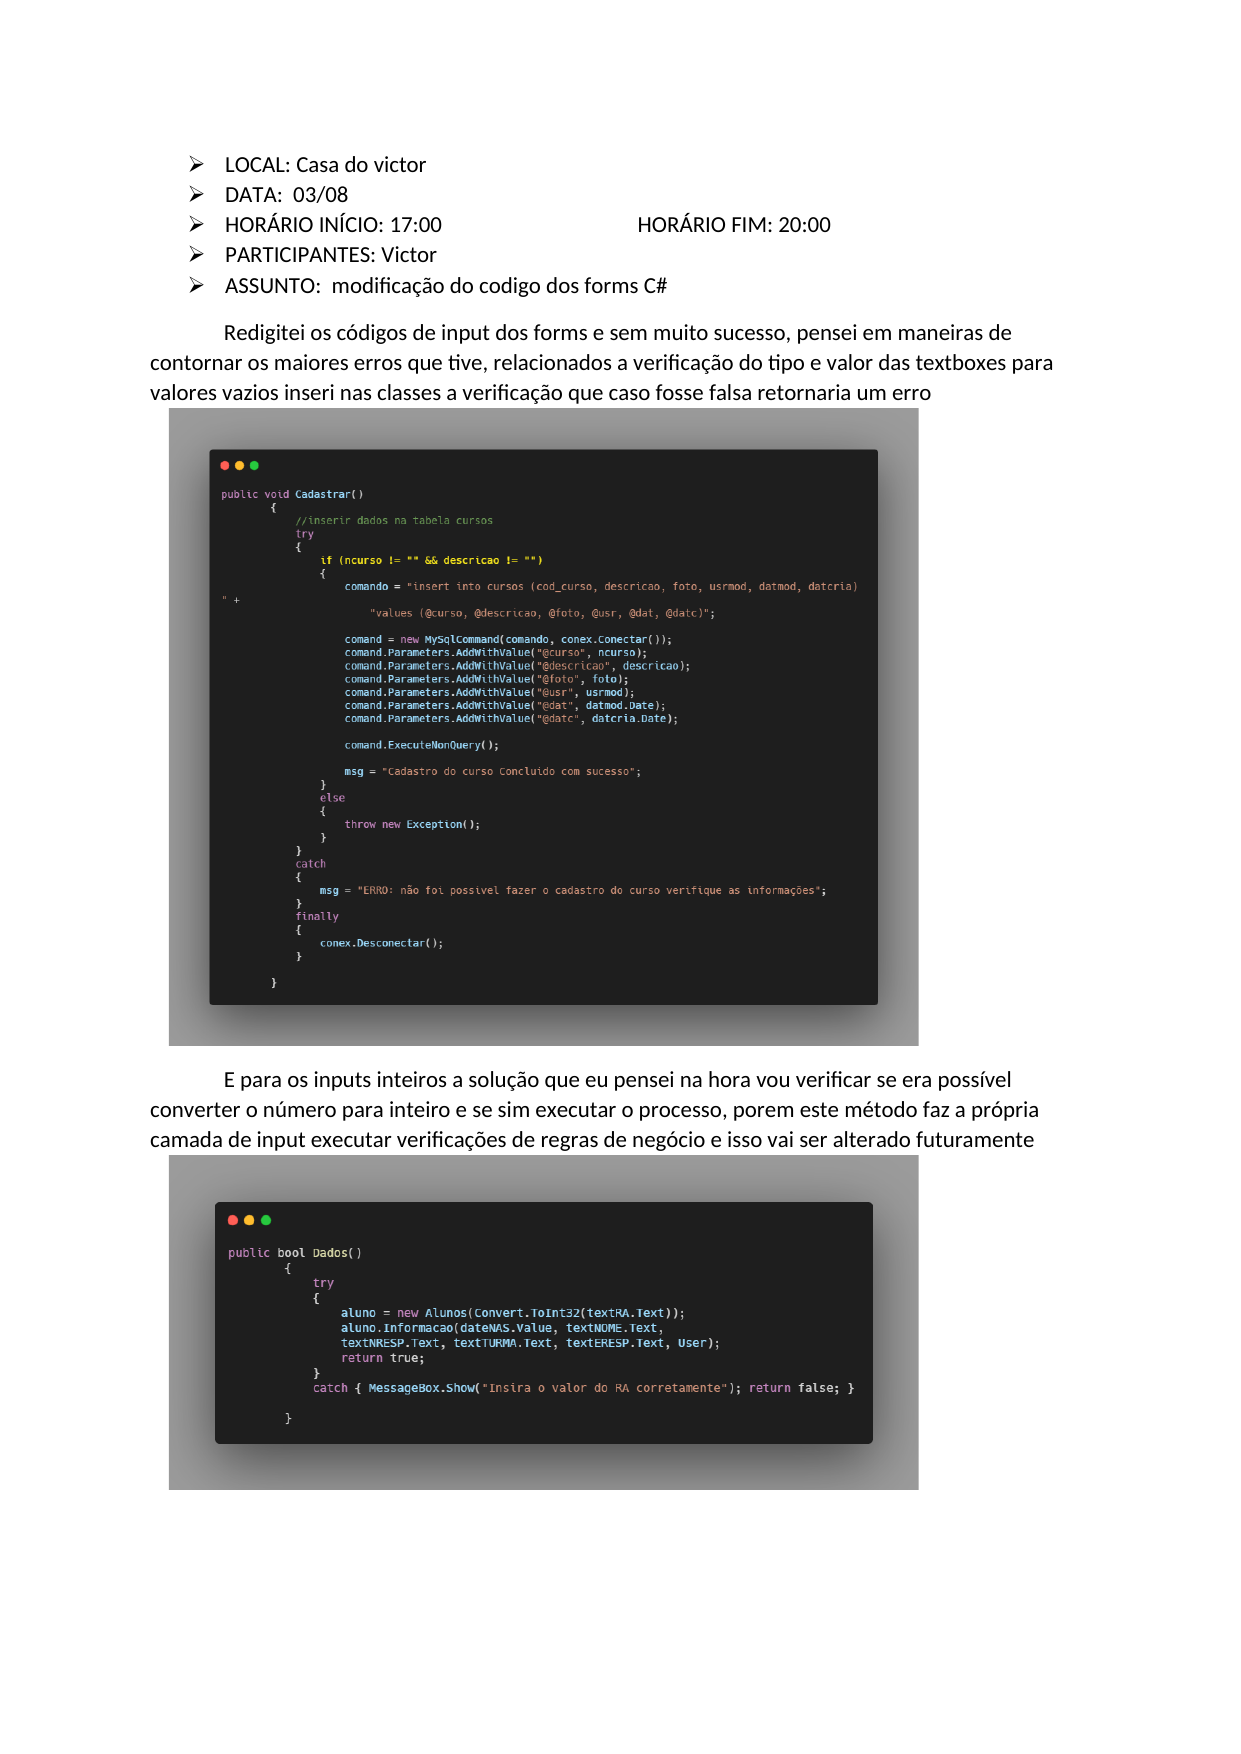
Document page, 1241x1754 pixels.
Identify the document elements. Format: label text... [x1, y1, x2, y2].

list HORÁRIO INÍCIO: 17:00 HORÁRIO FIM: 20:00 [187, 210, 1090, 238]
list ASSUNTO: modificação do codigo dos forms C# [187, 271, 1090, 299]
list PARTICIPANTES: Victor [187, 241, 1090, 269]
text E para os inputs inteiros a solução que eu pensei na hora vou verificar se era possível converter o número para inteiro e se sim executar o processo, porem este método faz a própria camada de input executar verificações de regras de negócio e isso vai ser alterado futuramente [150, 1065, 1090, 1490]
text Redigitei os códigos de input dos forms e sem muito sucesso, pensei em maneiras de contornar os maiores erros que tive, relacionados a verificação do tipo e valor das textboxes para valores vazios inseri nas classes a verificação que caso fosse falsa retornaria um erro [150, 318, 1090, 1046]
list LOCAL: Casa do victor [187, 150, 1090, 178]
list DATA: 03/08 [187, 180, 1090, 208]
